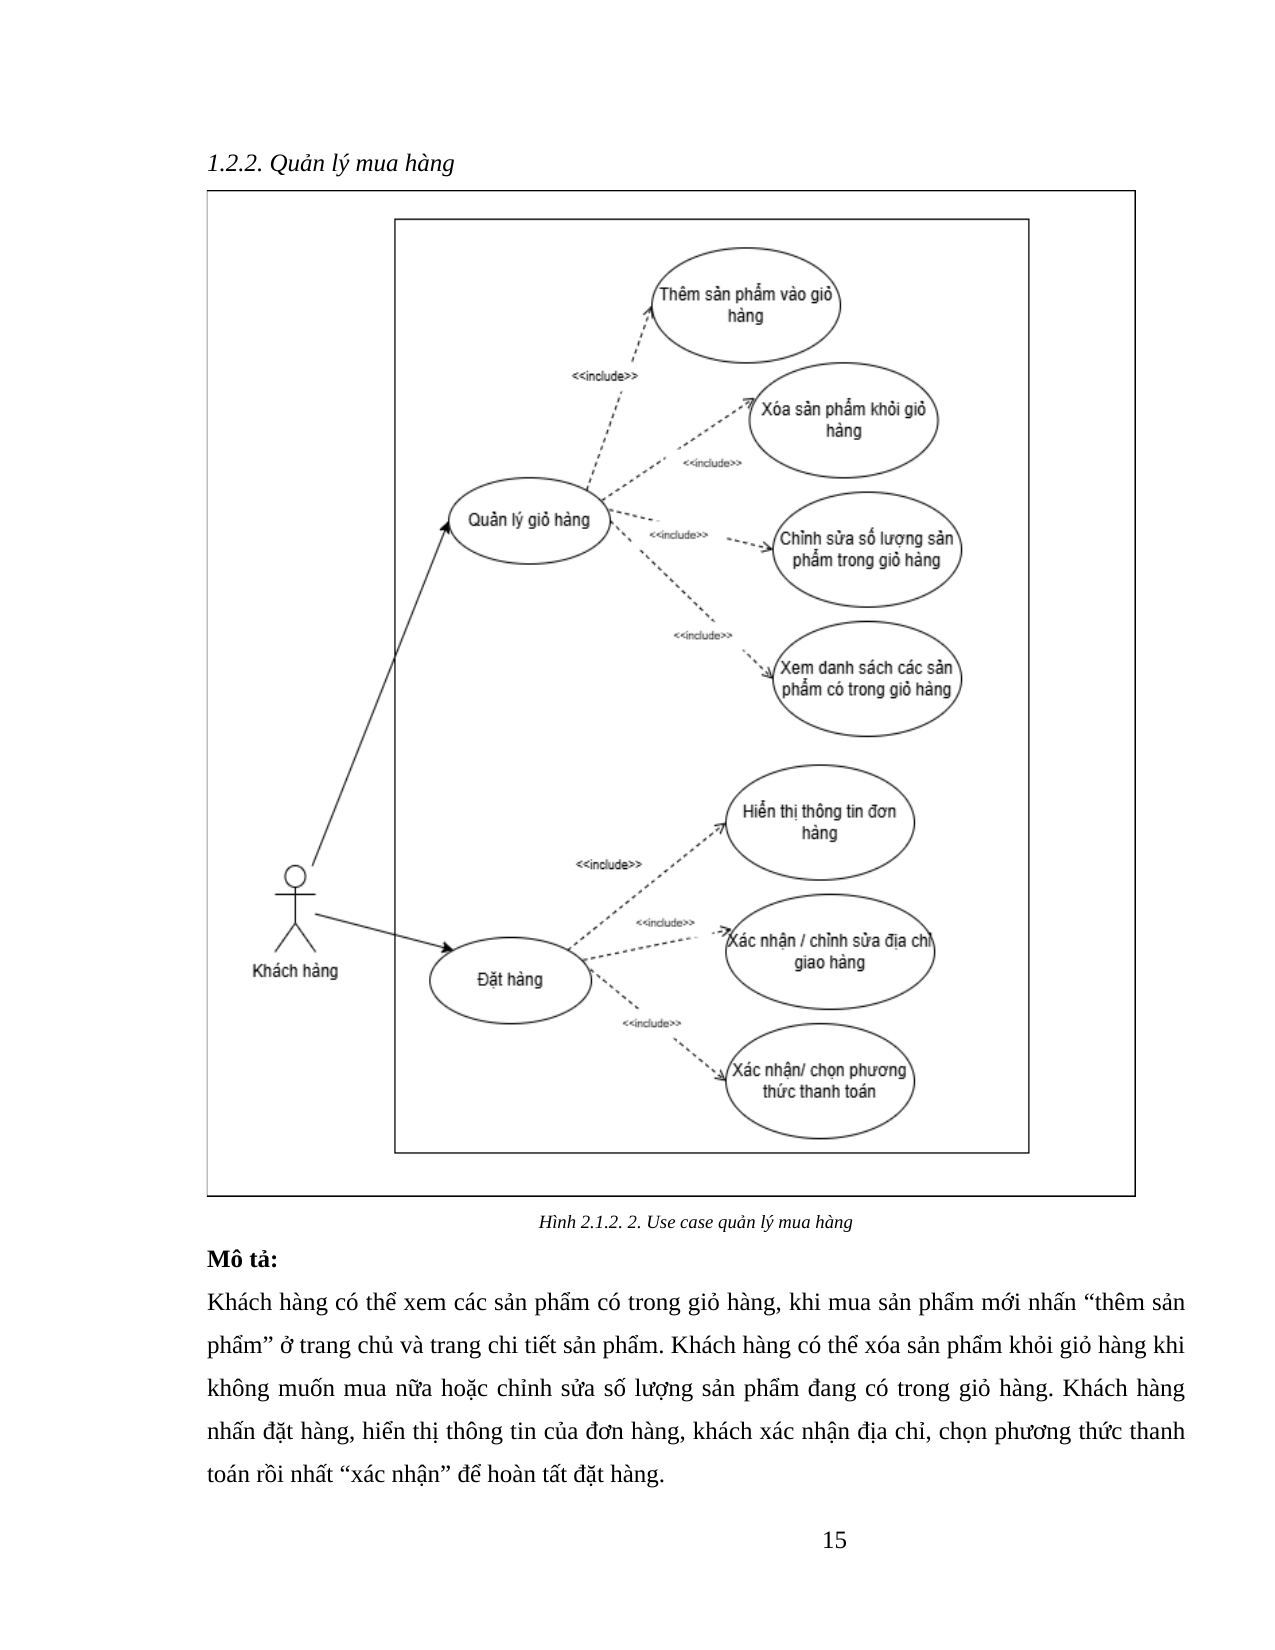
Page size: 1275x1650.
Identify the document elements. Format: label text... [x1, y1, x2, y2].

text Mô tả: [207, 1244, 1186, 1272]
picture [206, 190, 1136, 1197]
subtitle 1.2.2. Quản lý mua hàng [207, 148, 1186, 176]
text Khách hàng có thể xem các sản phẩm có trong giỏ hàng, khi mua sản phẩm mới nhấn “thêm sản phẩm” ở trang chủ và trang chi tiết sản phẩm. Khách hàng có thể xóa sản phẩm khỏi giỏ hàng khi không muốn mua nữa hoặc chỉnh sửa số lượng sản phẩm đang có trong giỏ hàng. Khách hàng nhấn đặt hàng, hiển thị thông tin của đơn hàng, khách xác nhận địa chỉ, chọn phương thức thanh toán rồi nhất “xác nhận” để hoàn tất đặt hàng. [207, 1287, 1186, 1488]
text Hình 2.1.2. 2. Use case quản lý mua hàng [207, 1211, 1186, 1233]
